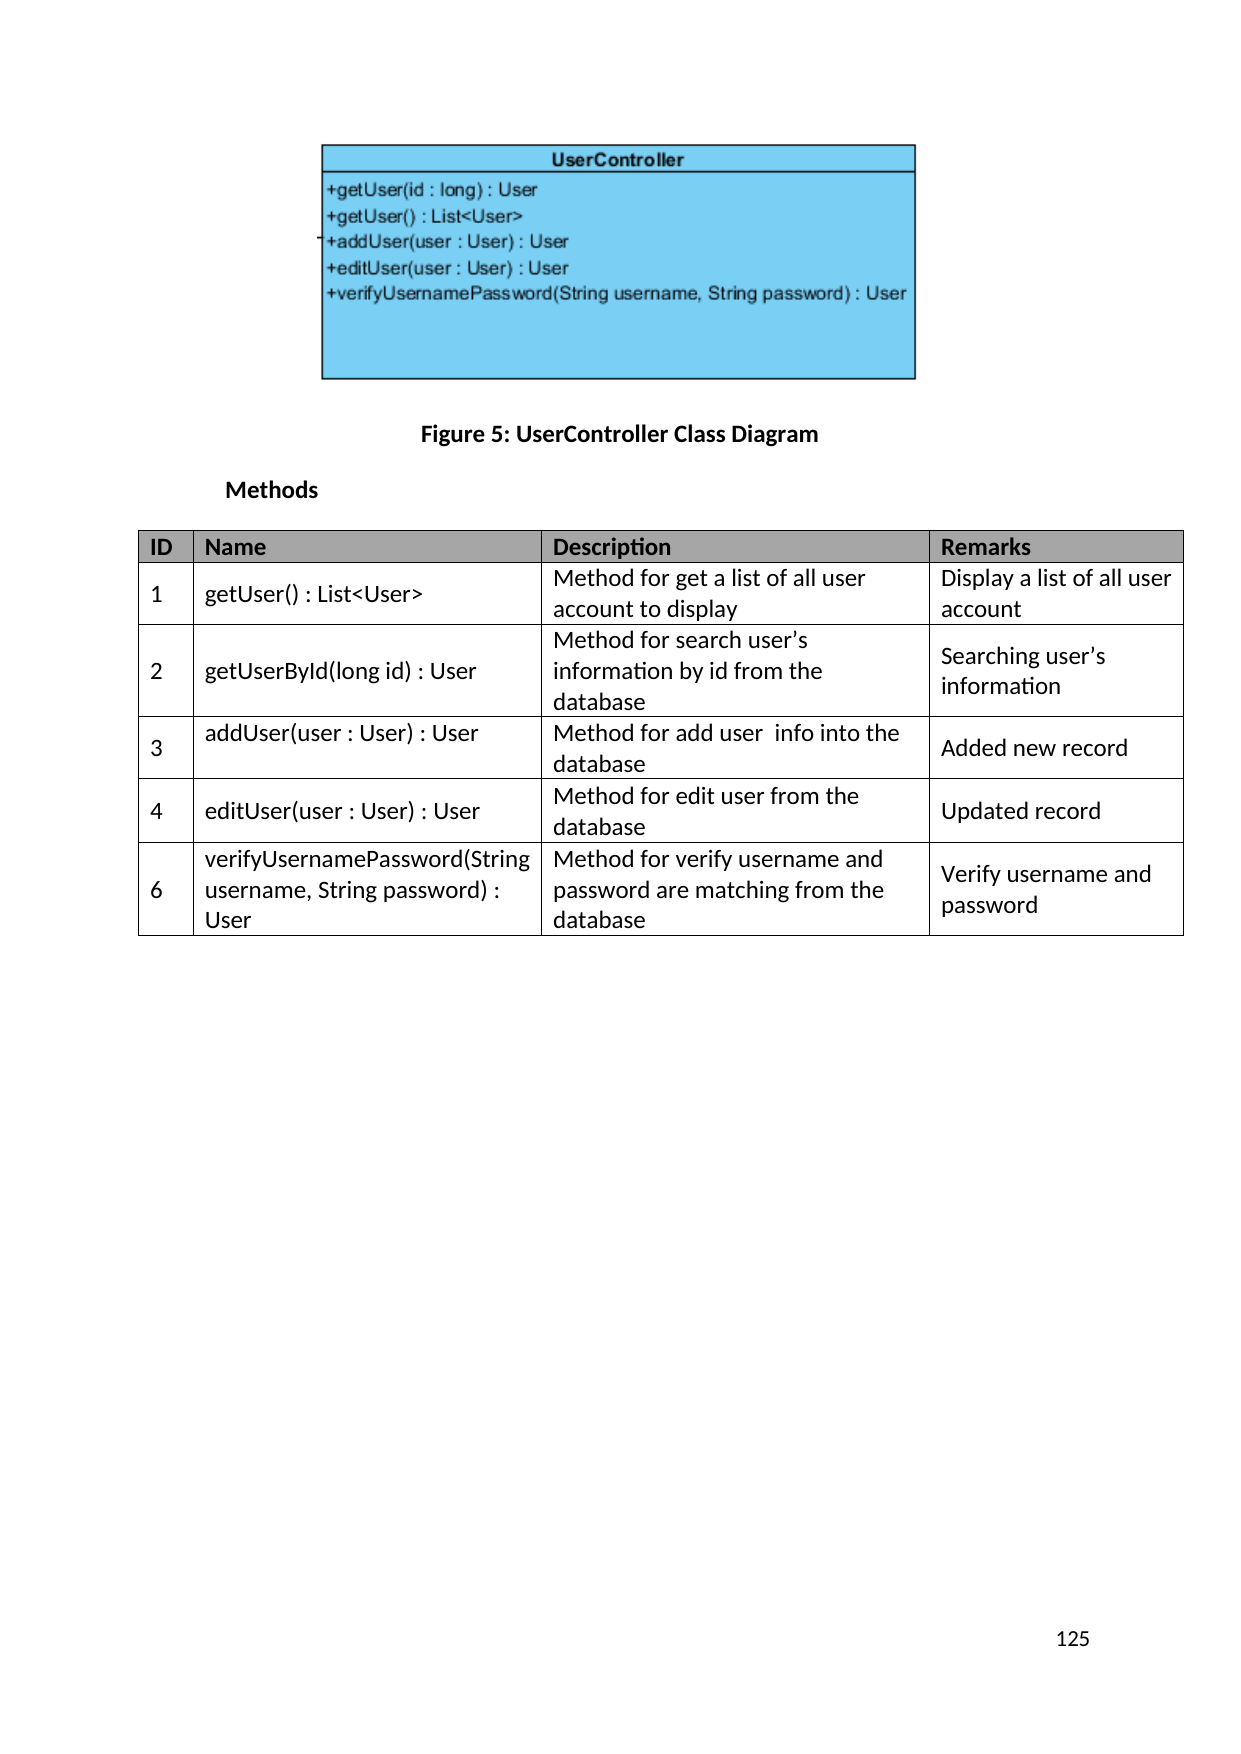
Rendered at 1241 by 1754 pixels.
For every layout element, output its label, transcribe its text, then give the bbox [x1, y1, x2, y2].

table_header Remarks [930, 531, 1183, 562]
table_cell getUser() : List<User> [194, 563, 541, 624]
table_cell getUserById(long id) : User [194, 625, 541, 716]
table_cell Method for search user’s information by id from the database [542, 625, 929, 716]
table_cell addUser(user : User) : User [194, 717, 541, 778]
text Figure 5: UserController Class Diagram [150, 418, 1090, 449]
table_cell Method for edit user from the database [542, 779, 929, 842]
table_cell Display a list of all user account [930, 563, 1183, 624]
text Methods [150, 474, 1090, 505]
table_header ID [139, 531, 193, 562]
table_cell 4 [139, 779, 193, 842]
table_cell Method for add user info into the database [542, 717, 929, 778]
table_cell Added new record [930, 717, 1183, 778]
table_cell Method for verify username and password are matching from the database [542, 843, 929, 935]
table_cell 3 [139, 717, 193, 778]
table_cell editUser(user : User) : User [194, 779, 541, 842]
table_cell 1 [139, 563, 193, 624]
table_header Name [194, 531, 541, 562]
table_cell 6 [139, 843, 193, 935]
table_cell Updated record [930, 779, 1183, 842]
table_cell Verify username and password [930, 843, 1183, 935]
table_cell Searching user’s information [930, 625, 1183, 716]
table_header Description [542, 531, 929, 562]
table_cell verifyUsernamePassword(String username, String password) : User [194, 843, 541, 935]
picture [317, 132, 924, 394]
table_cell Method for get a list of all user account to display [542, 563, 929, 624]
table_cell 2 [139, 625, 193, 716]
